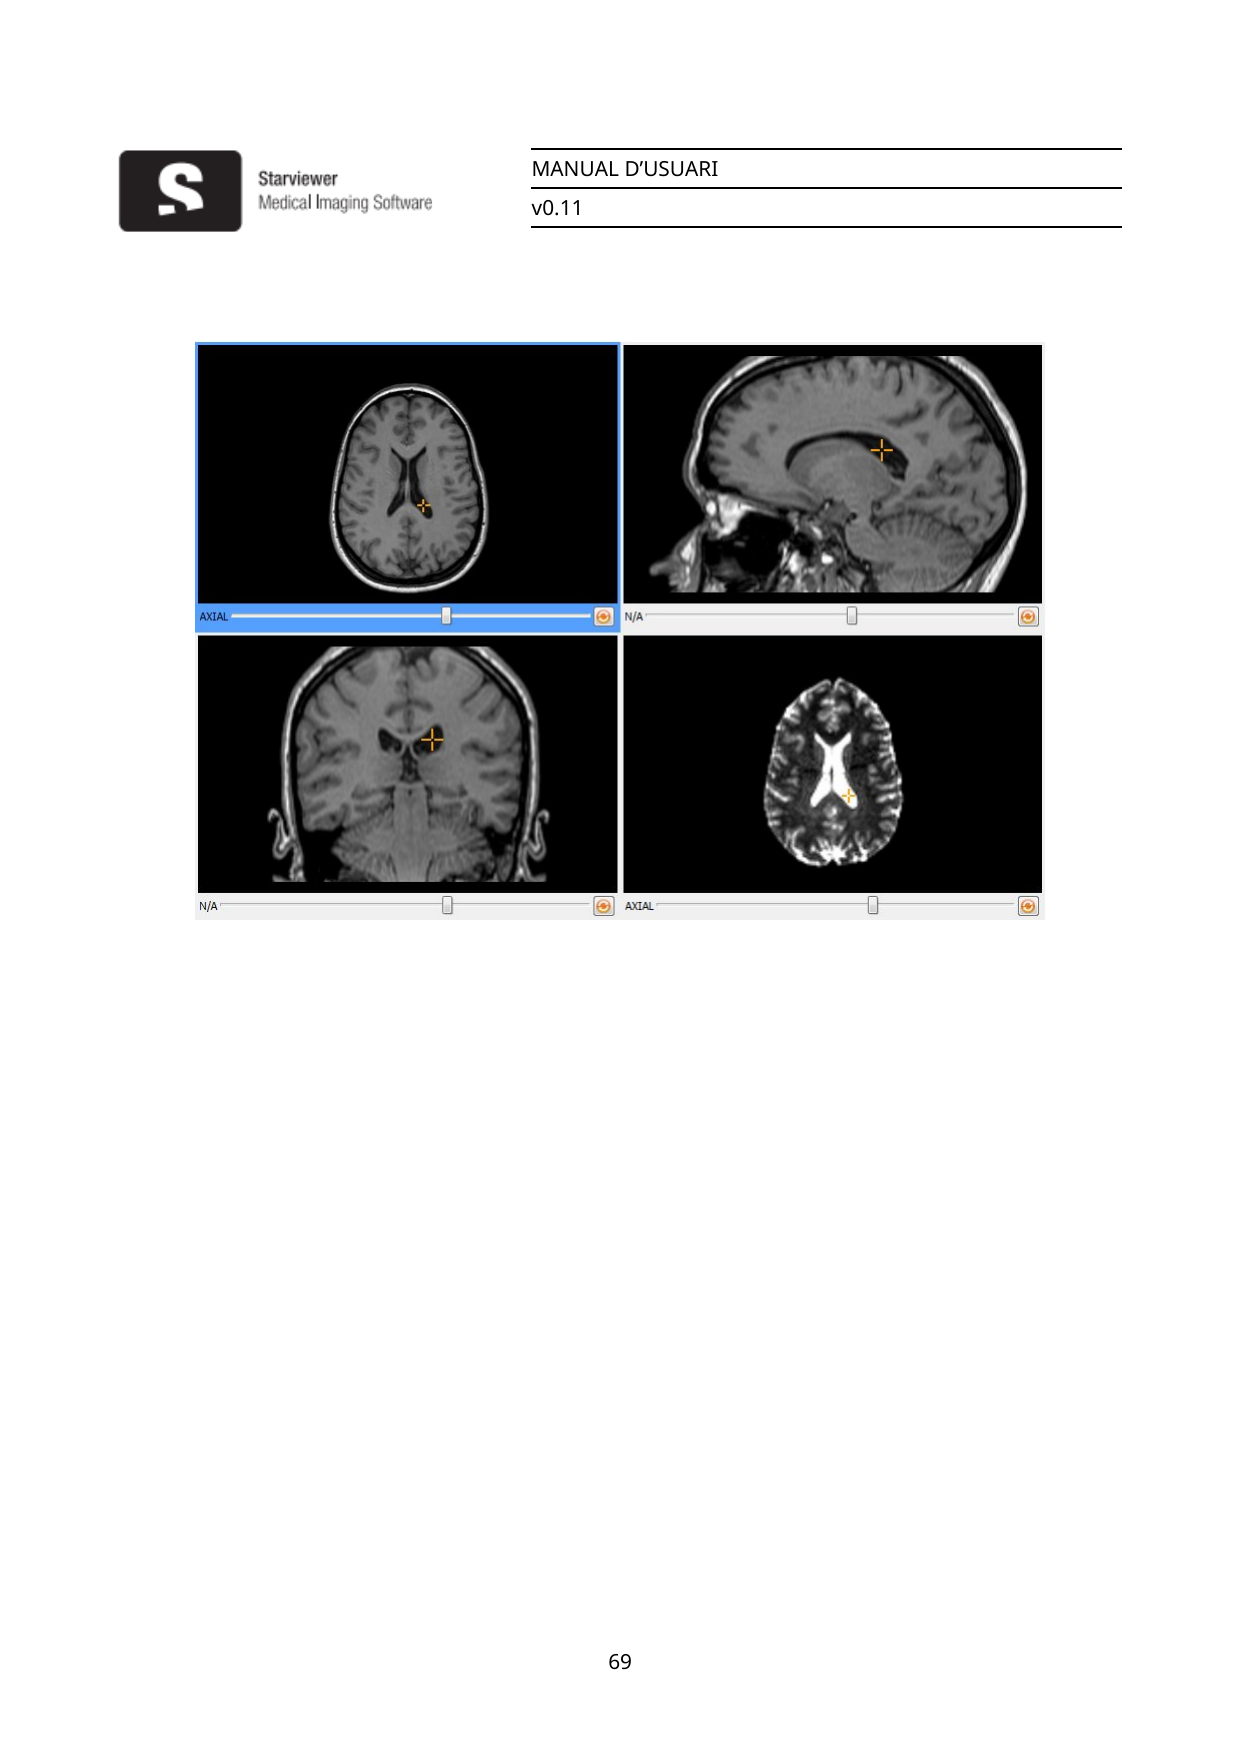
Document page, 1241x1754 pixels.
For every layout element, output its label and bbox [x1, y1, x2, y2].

picture [195, 341, 1045, 920]
